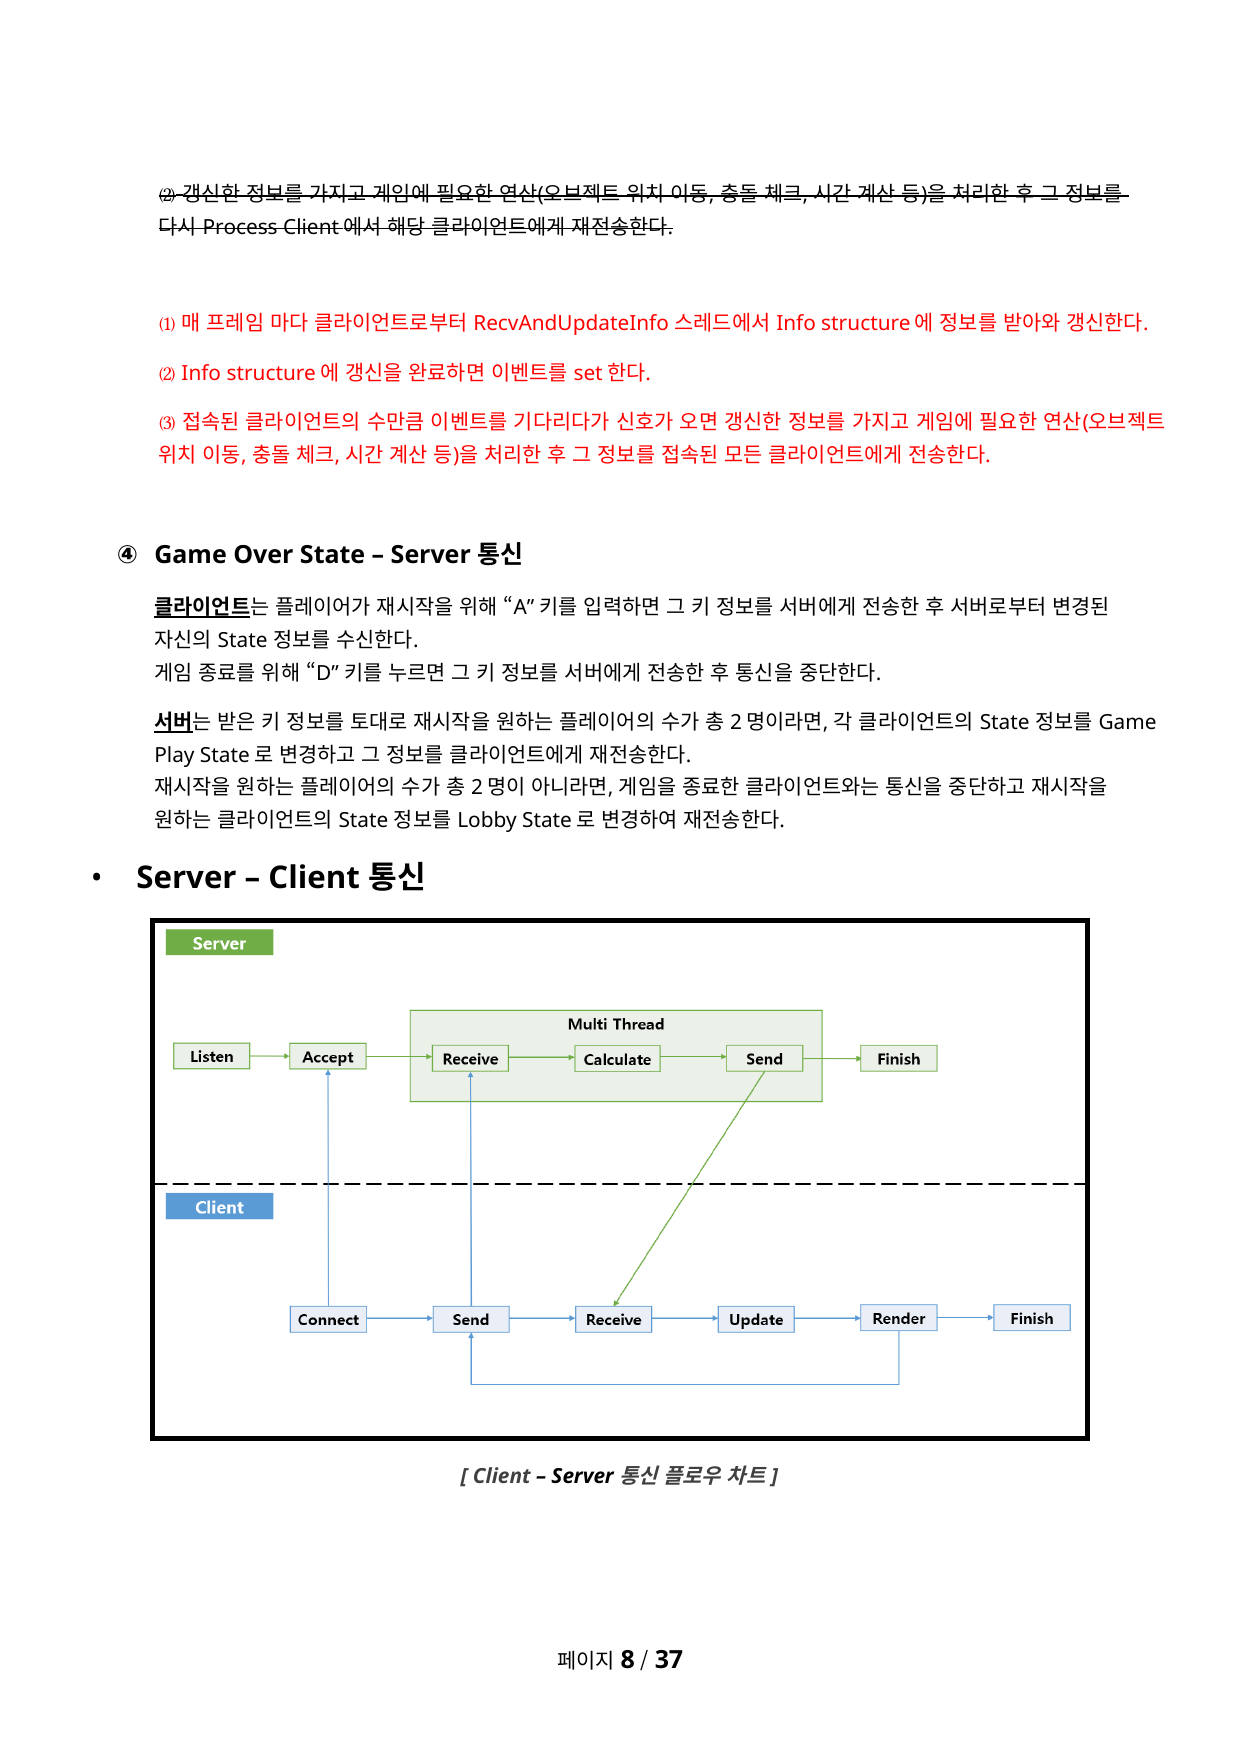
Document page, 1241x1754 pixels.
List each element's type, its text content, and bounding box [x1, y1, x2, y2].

list ⑴ 매 프레임 마다 클라이언트로부터 RecvAndUpdateInfo 스레드에서 Info structure에 정보를 받아와 갱신한다. [158, 307, 1165, 337]
text [ Client – Server 통신 플로우 차트 ] [75, 1459, 1165, 1490]
list ⑵ 갱신한 정보를 가지고 게임에 필요한 연산(오브젝트 위치 이동, 충돌 체크, 시간 계산 등)을 처리한 후 그 정보를 다시 Process Client에서 해당 클라이언트에게 재전송한다. [158, 177, 1165, 240]
text Server – Client 통신 [91, 853, 1165, 898]
list ⑵ Info structure에 갱신을 완료하면 이벤트를 set한다. [158, 356, 1165, 386]
list Game Over State – Server 통신 [117, 535, 1165, 571]
list 서버는 받은 키 정보를 토대로 재시작을 원하는 플레이어의 수가 총 2명이라면, 각 클라이언트의 State 정보를 Game Play State로 변경하고 그 정보를 클라이언트에게 재전송한다. 재시작을 원하는 플레이어의 수가 총 2명이 아니라면, 게임을 종료한 클라이언트와는 통신을 중단하고 재시작을 원하는 클라이언트의 State 정보를 Lobby State로 변경하여 재전송한다. [154, 705, 1165, 834]
picture [155, 923, 1085, 1436]
list ⑶ 접속된 클라이언트의 수만큼 이벤트를 기다리다가 신호가 오면 갱신한 정보를 가지고 게임에 필요한 연산(오브젝트 위치 이동, 충돌 체크, 시간 계산 등)을 처리한 후 그 정보를 접속된 모든 클라이언트에게 전송한다. [158, 405, 1165, 468]
list 클라이언트는 플레이어가 재시작을 위해 “A” 키를 입력하면 그 키 정보를 서버에게 전송한 후 서버로부터 변경된 자신의 State 정보를 수신한다. 게임 종료를 위해 “D” 키를 누르면 그 키 정보를 서버에게 전송한 후 통신을 중단한다. [154, 590, 1165, 686]
